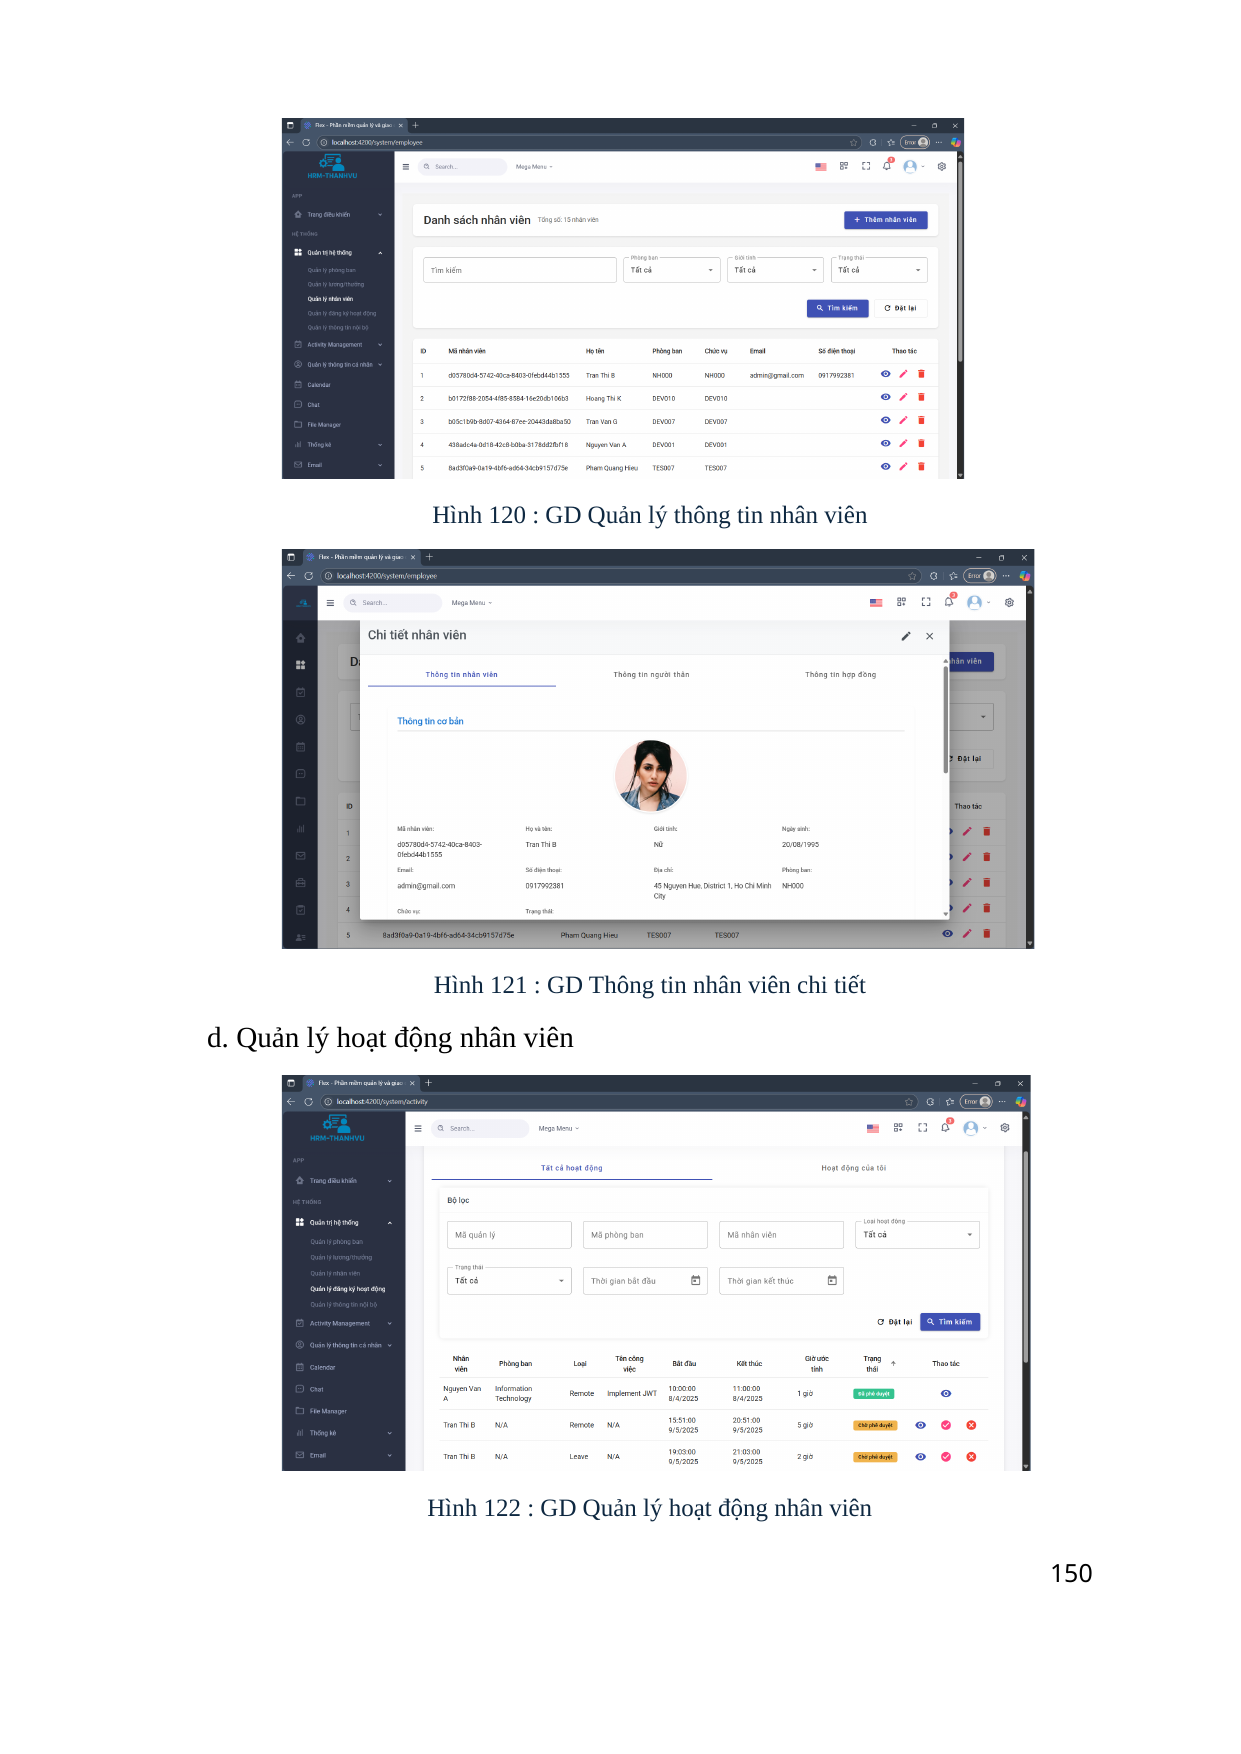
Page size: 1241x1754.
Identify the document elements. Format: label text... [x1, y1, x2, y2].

picture [281, 118, 965, 479]
text Hình 122 : GD Quản lý hoạt động nhân viên [207, 1493, 1092, 1521]
text d. Quản lý hoạt động nhân viên [207, 1020, 1092, 1053]
picture [281, 1075, 1031, 1471]
text Hình 120 : GD Quản lý thông tin nhân viên [207, 500, 1092, 529]
picture [281, 549, 1035, 949]
text Hình 121 : GD Thông tin nhân viên chi tiết [207, 970, 1092, 999]
